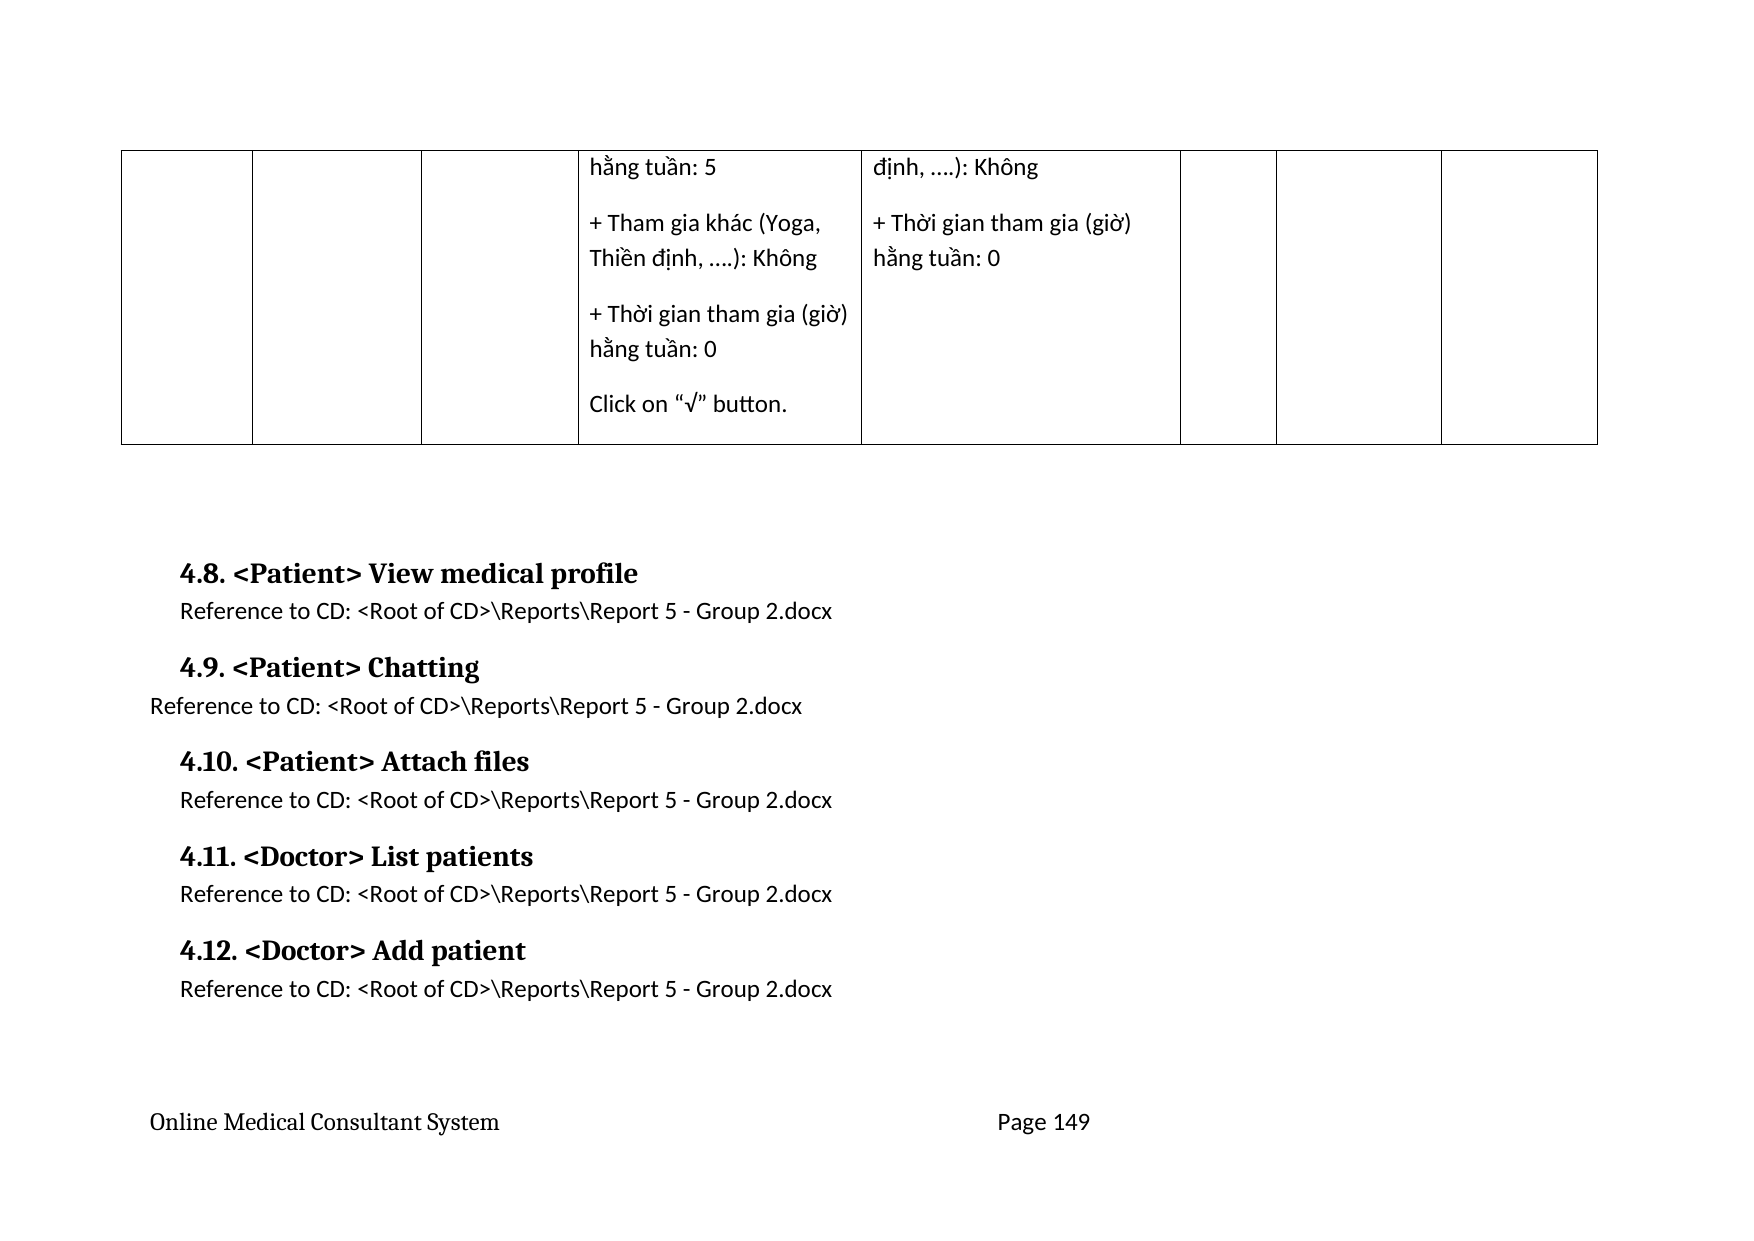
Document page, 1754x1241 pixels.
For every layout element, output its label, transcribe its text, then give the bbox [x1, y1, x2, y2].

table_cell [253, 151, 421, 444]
subtitle <Patient> Chatting [180, 651, 1604, 685]
subtitle <Doctor> List patients [180, 840, 1604, 873]
text Reference to CD: <Root of CD>\Reports\Report 5 - Group 2.docx [180, 595, 1604, 626]
text Reference to CD: <Root of CD>\Reports\Report 5 - Group 2.docx [150, 784, 1604, 815]
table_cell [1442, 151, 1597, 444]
text Reference to CD: <Root of CD>\Reports\Report 5 - Group 2.docx [150, 878, 1604, 909]
subtitle <Patient> View medical profile [180, 557, 1604, 590]
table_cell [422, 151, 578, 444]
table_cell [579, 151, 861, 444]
subtitle <Doctor> Add patient [180, 934, 1604, 968]
text Reference to CD: <Root of CD>\Reports\Report 5 - Group 2.docx [150, 690, 1604, 720]
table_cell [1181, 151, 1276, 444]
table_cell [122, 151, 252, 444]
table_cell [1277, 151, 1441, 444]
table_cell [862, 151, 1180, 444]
subtitle <Patient> Attach files [180, 746, 1604, 779]
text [180, 973, 1604, 1003]
